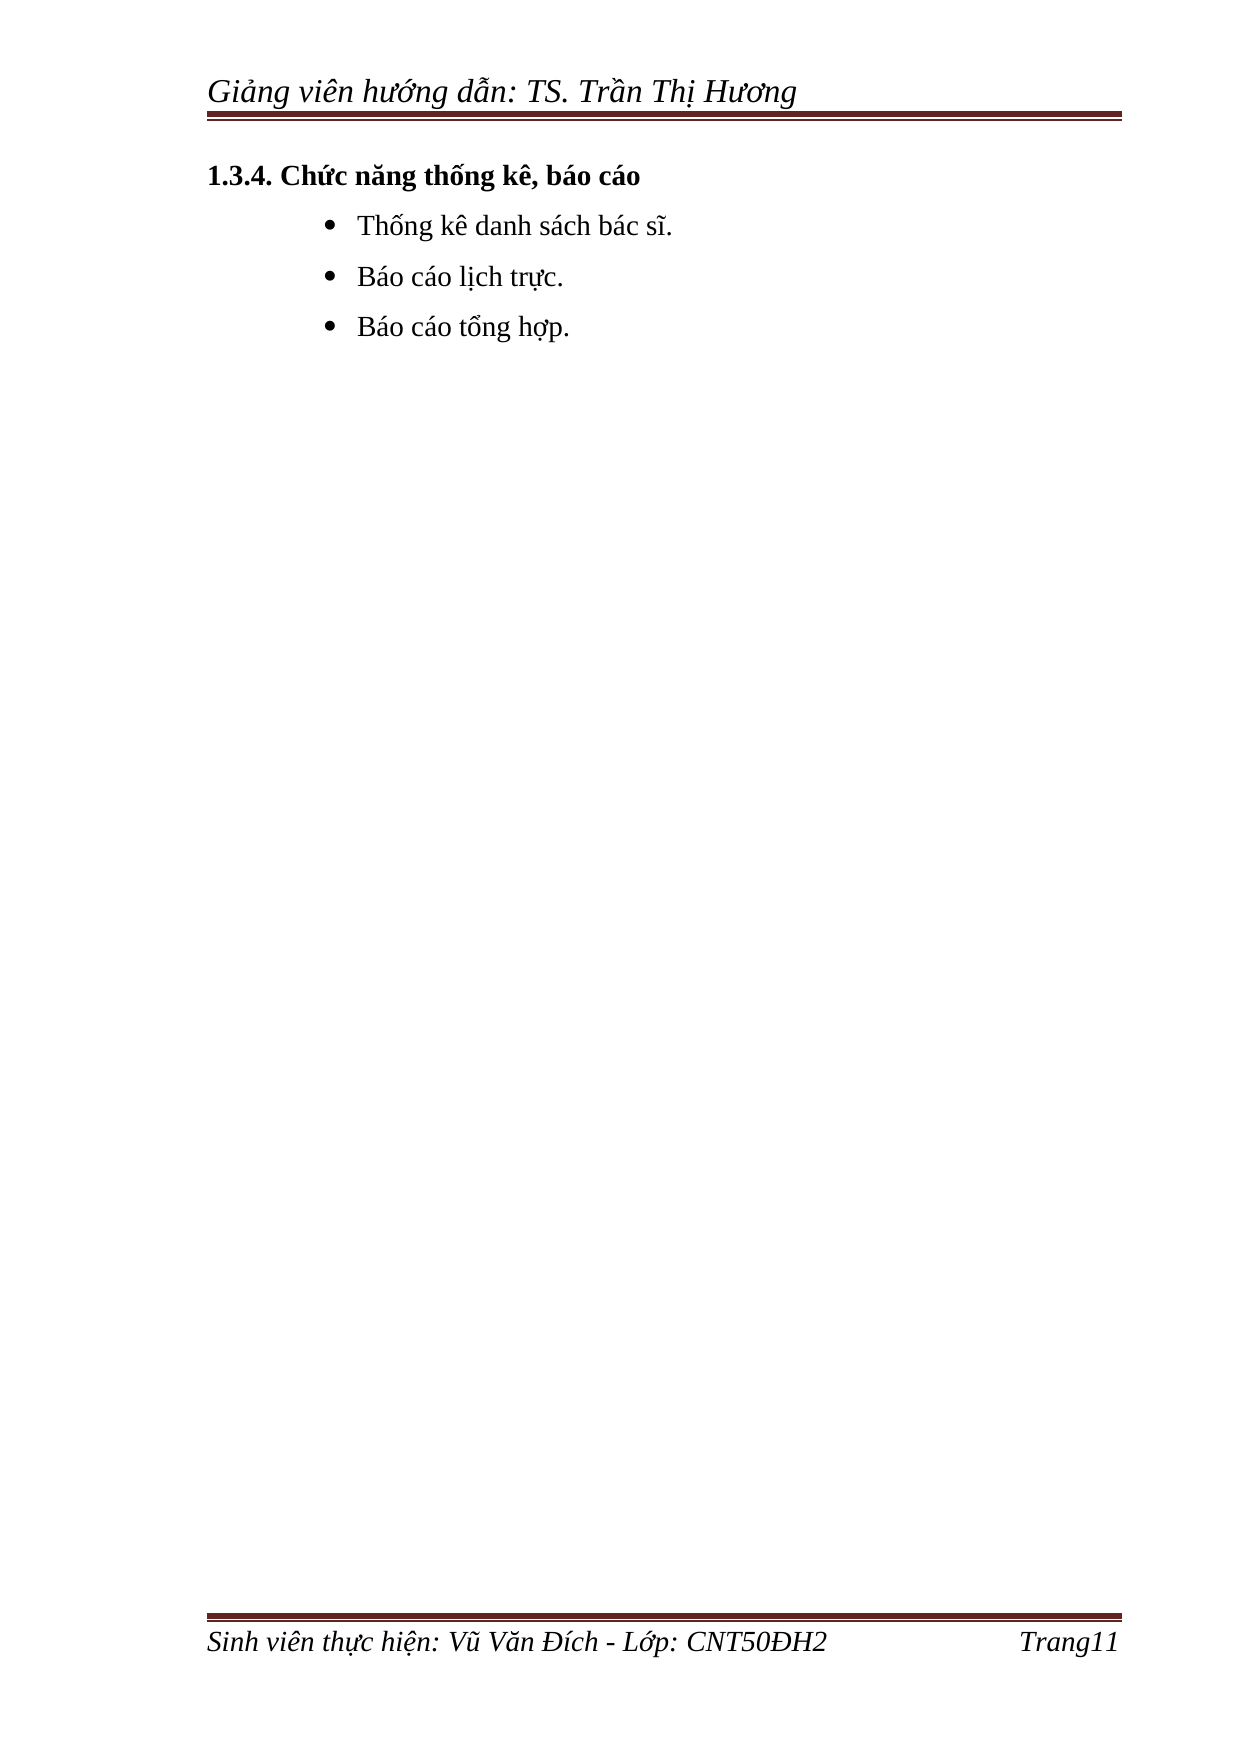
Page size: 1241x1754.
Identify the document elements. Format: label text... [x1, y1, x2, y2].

list Báo cáo lịch trực. [325, 259, 1122, 292]
subtitle 1.3.4. Chức năng thống kê, báo cáo [207, 158, 1122, 192]
list Báo cáo tổng hợp. [325, 309, 1122, 343]
list Thống kê danh sách bác sĩ. [325, 208, 1122, 242]
